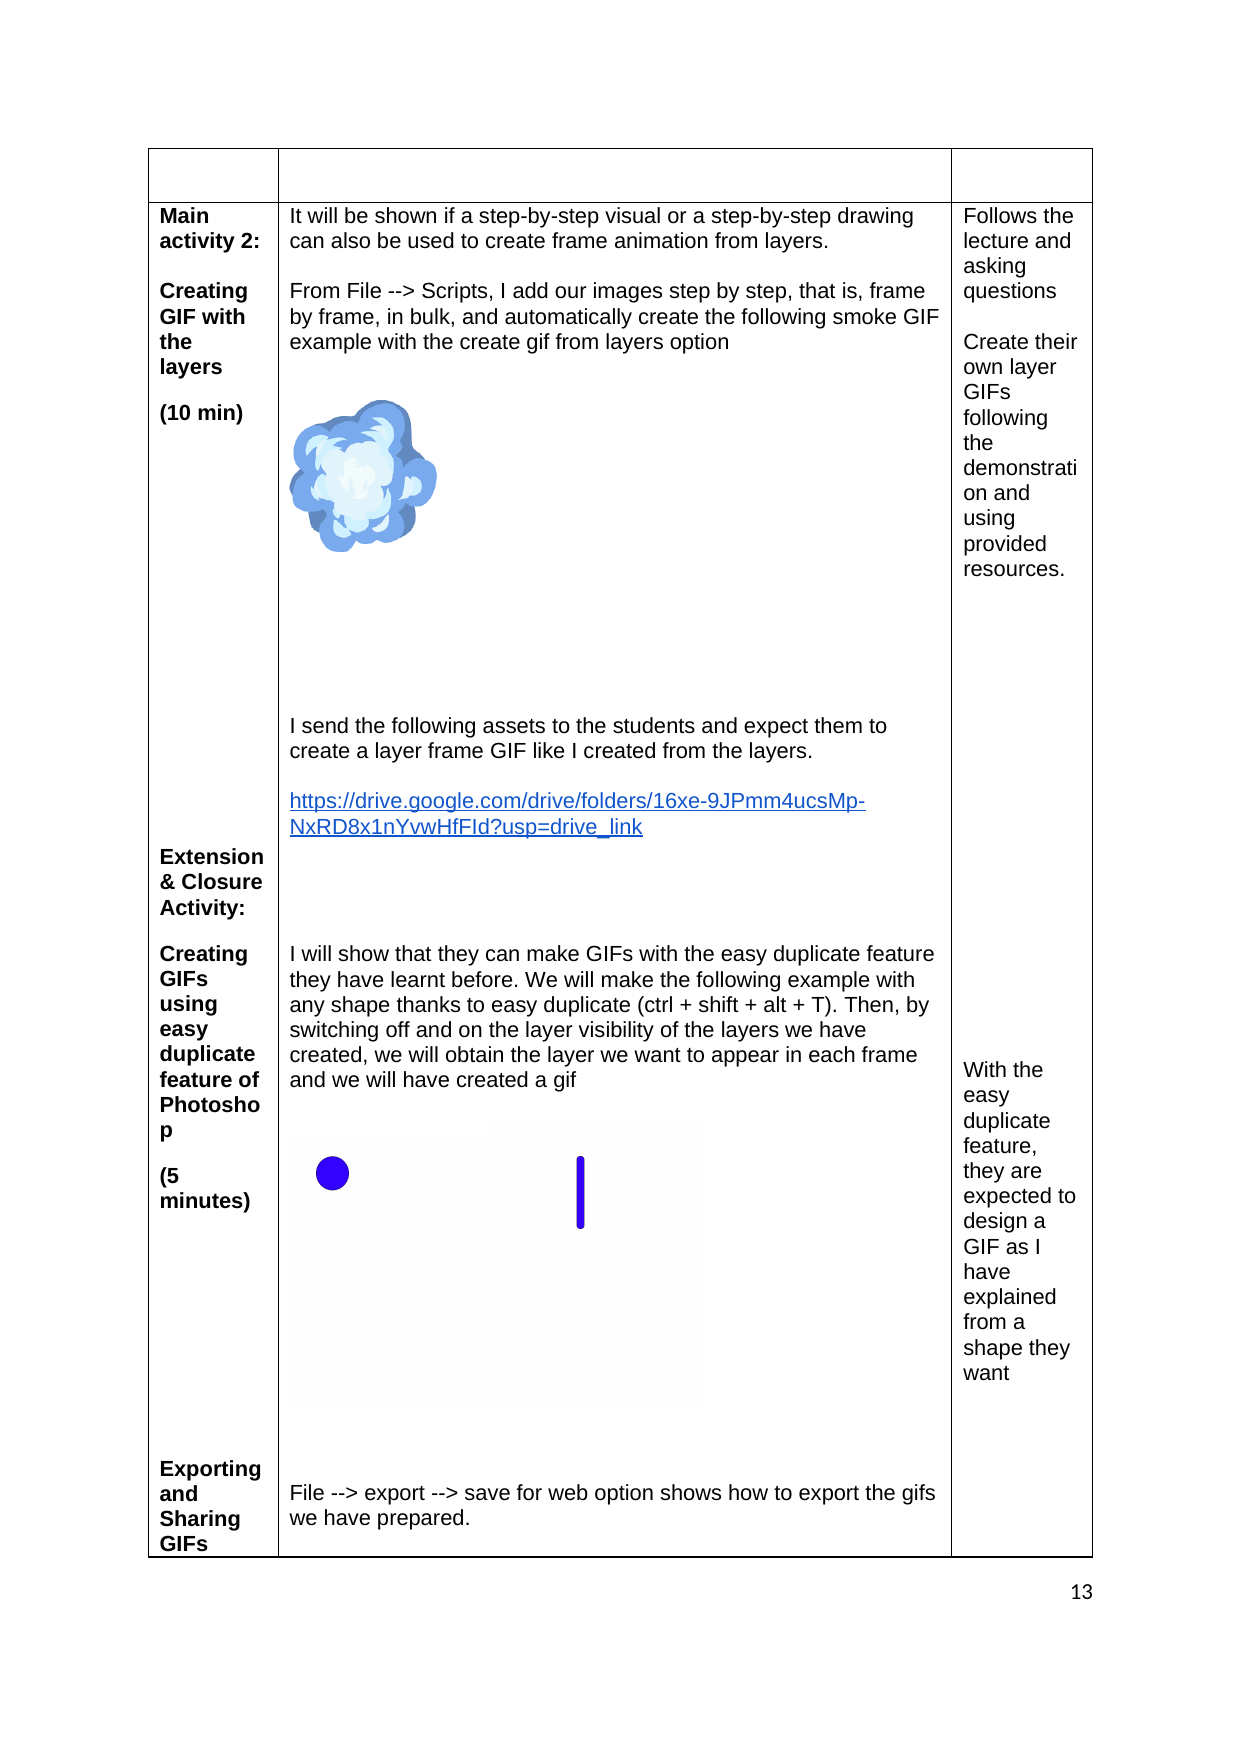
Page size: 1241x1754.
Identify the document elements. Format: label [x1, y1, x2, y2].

table_cell [952, 149, 1092, 202]
picture [289, 1117, 706, 1406]
table_cell [279, 203, 951, 1556]
table_cell [149, 149, 278, 202]
table_cell [952, 203, 1092, 1556]
picture [289, 400, 569, 688]
table_cell [279, 149, 951, 202]
table_cell [149, 203, 278, 1556]
